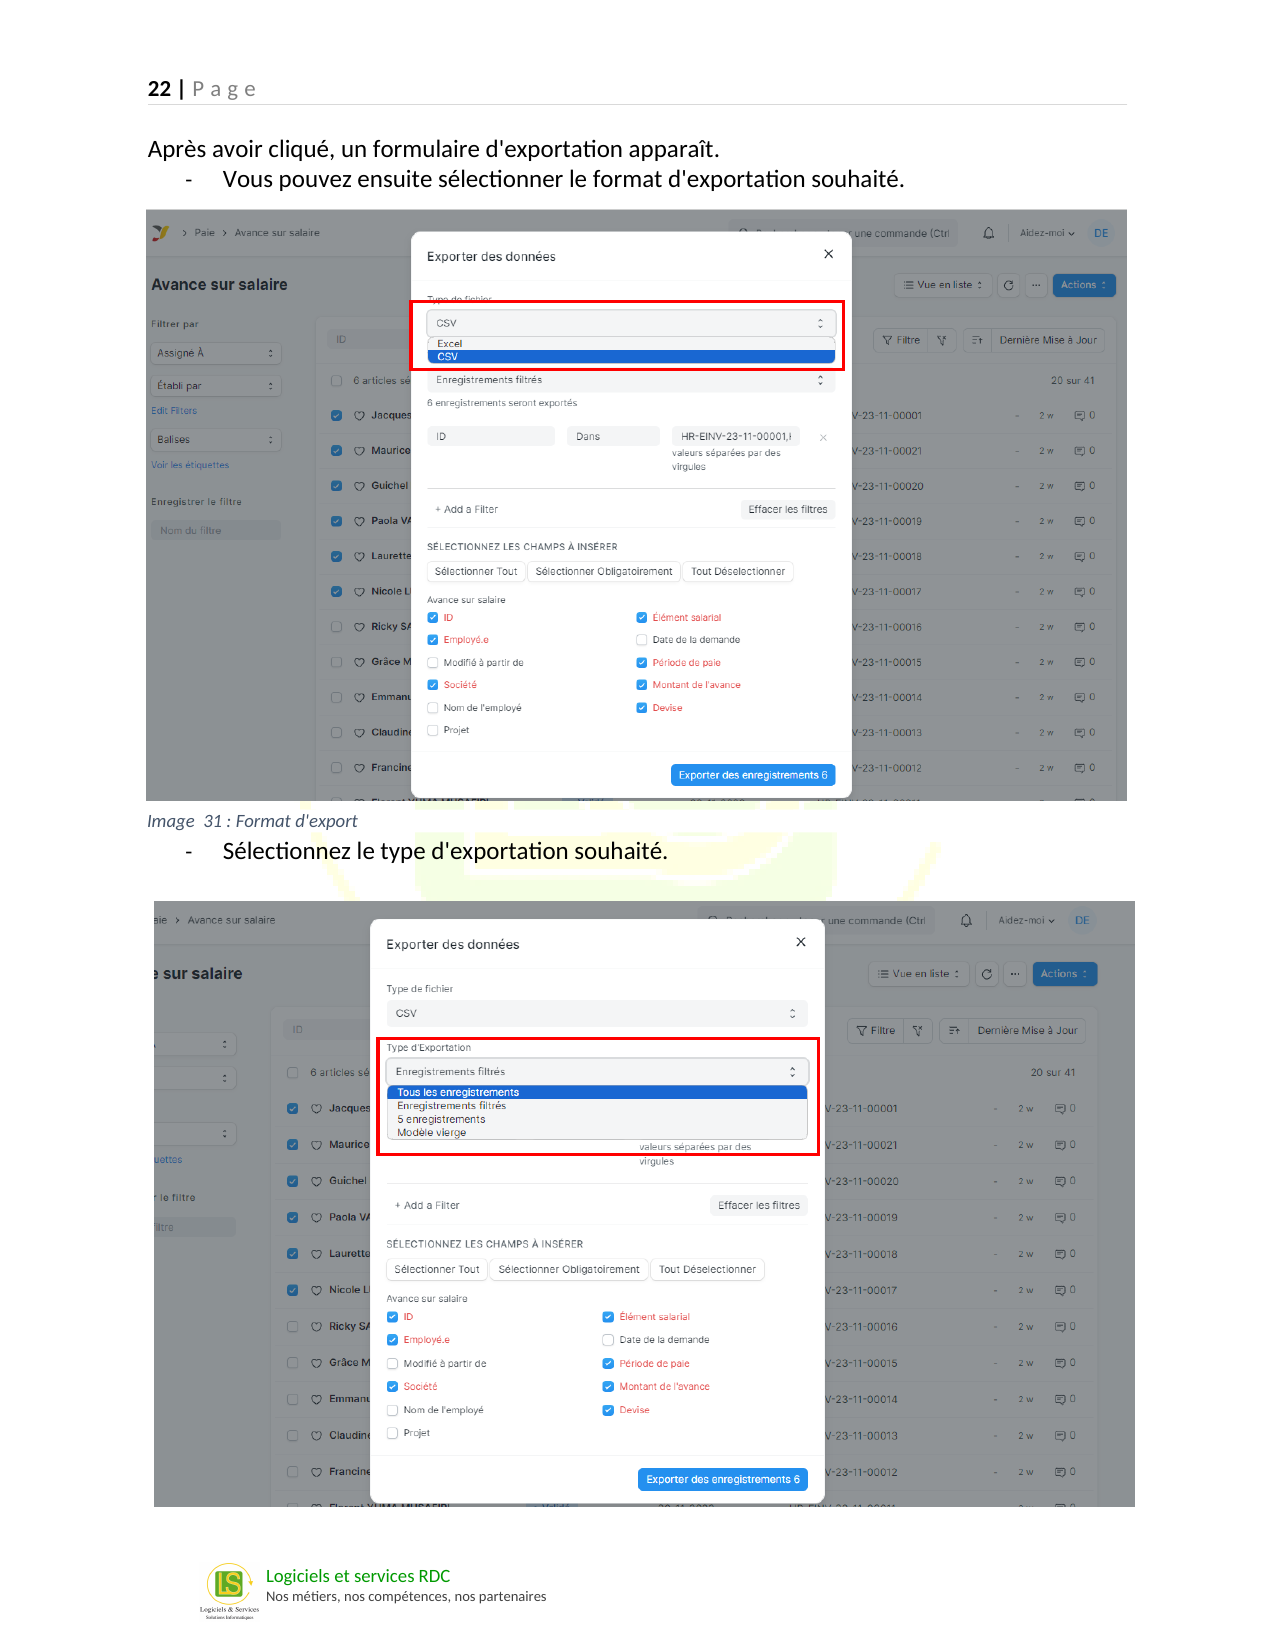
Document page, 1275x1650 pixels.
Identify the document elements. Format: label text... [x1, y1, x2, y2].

list Vous pouvez ensuite sélectionner le format d'exportation souhaité. [185, 163, 1127, 194]
text Après avoir cliqué, un formulaire d'exportation apparaît. [148, 133, 1127, 163]
picture [154, 901, 1135, 1507]
picture [198, 1562, 261, 1622]
list Sélectionnez le type d'exportation souhaité. [185, 835, 1127, 865]
picture [146, 209, 1127, 801]
